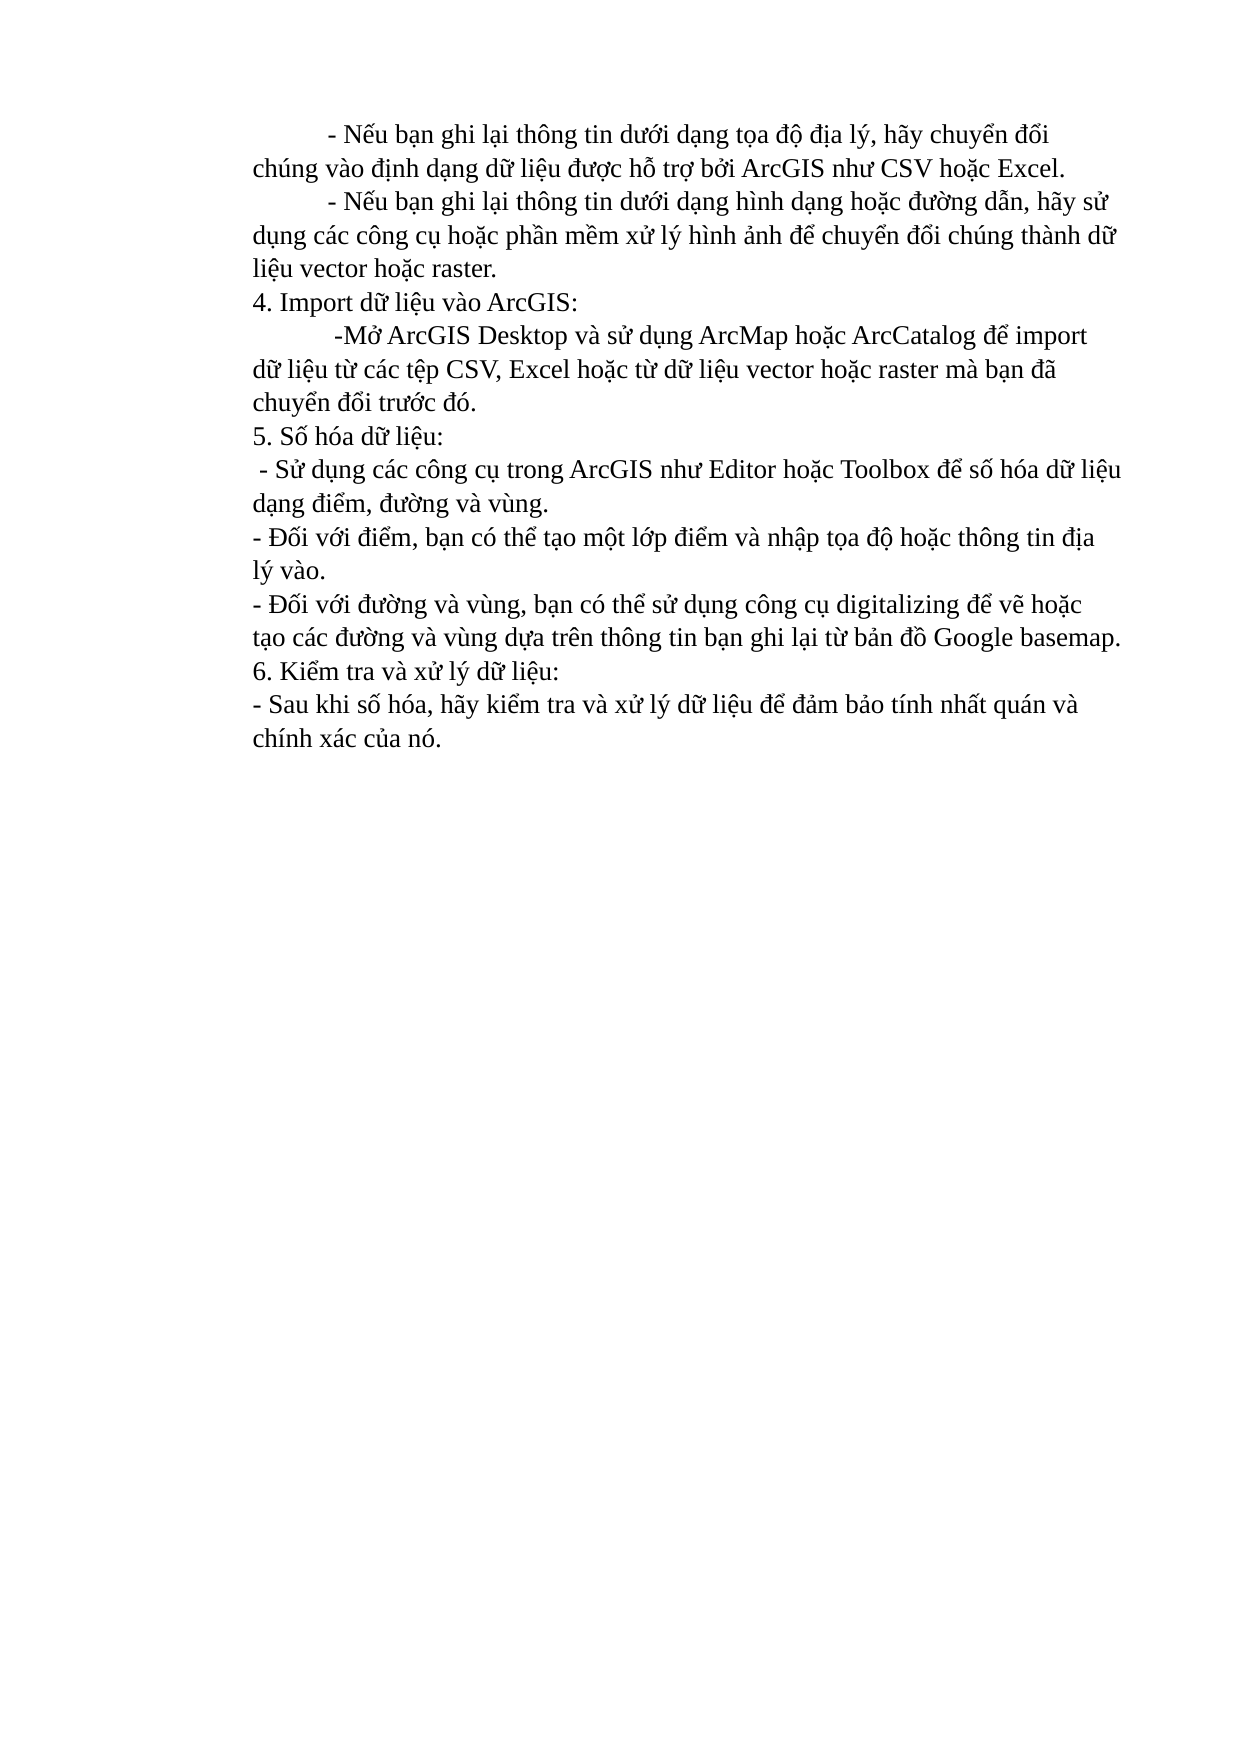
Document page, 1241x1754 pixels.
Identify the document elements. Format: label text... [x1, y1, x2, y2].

list - Sau khi số hóa, hãy kiểm tra và xử lý dữ liệu để đảm bảo tính nhất quán và chính xác của nó. [252, 688, 1122, 753]
list -Mở ArcGIS Desktop và sử dụng ArcMap hoặc ArcCatalog để import dữ liệu từ các tệp CSV, Excel hoặc từ dữ liệu vector hoặc raster mà bạn đã chuyển đổi trước đó. [252, 319, 1122, 418]
list - Sử dụng các công cụ trong ArcGIS như Editor hoặc Toolbox để số hóa dữ liệu dạng điểm, đường và vùng. [252, 453, 1122, 518]
list - Đối với điểm, bạn có thể tạo một lớp điểm và nhập tọa độ hoặc thông tin địa lý vào. [252, 521, 1122, 585]
list - Nếu bạn ghi lại thông tin dưới dạng hình dạng hoặc đường dẫn, hãy sử dụng các công cụ hoặc phần mềm xử lý hình ảnh để chuyển đổi chúng thành dữ liệu vector hoặc raster. [252, 185, 1122, 283]
list - Nếu bạn ghi lại thông tin dưới dạng tọa độ địa lý, hãy chuyển đổi chúng vào định dạng dữ liệu được hỗ trợ bởi ArcGIS như CSV hoặc Excel. [252, 118, 1122, 183]
list 4. Import dữ liệu vào ArcGIS: [252, 286, 1122, 317]
list 5. Số hóa dữ liệu: [252, 420, 1122, 451]
list - Đối với đường và vùng, bạn có thể sử dụng công cụ digitalizing để vẽ hoặc tạo các đường và vùng dựa trên thông tin bạn ghi lại từ bản đồ Google basemap. 6. Kiểm tra và xử lý dữ liệu: [252, 588, 1122, 686]
